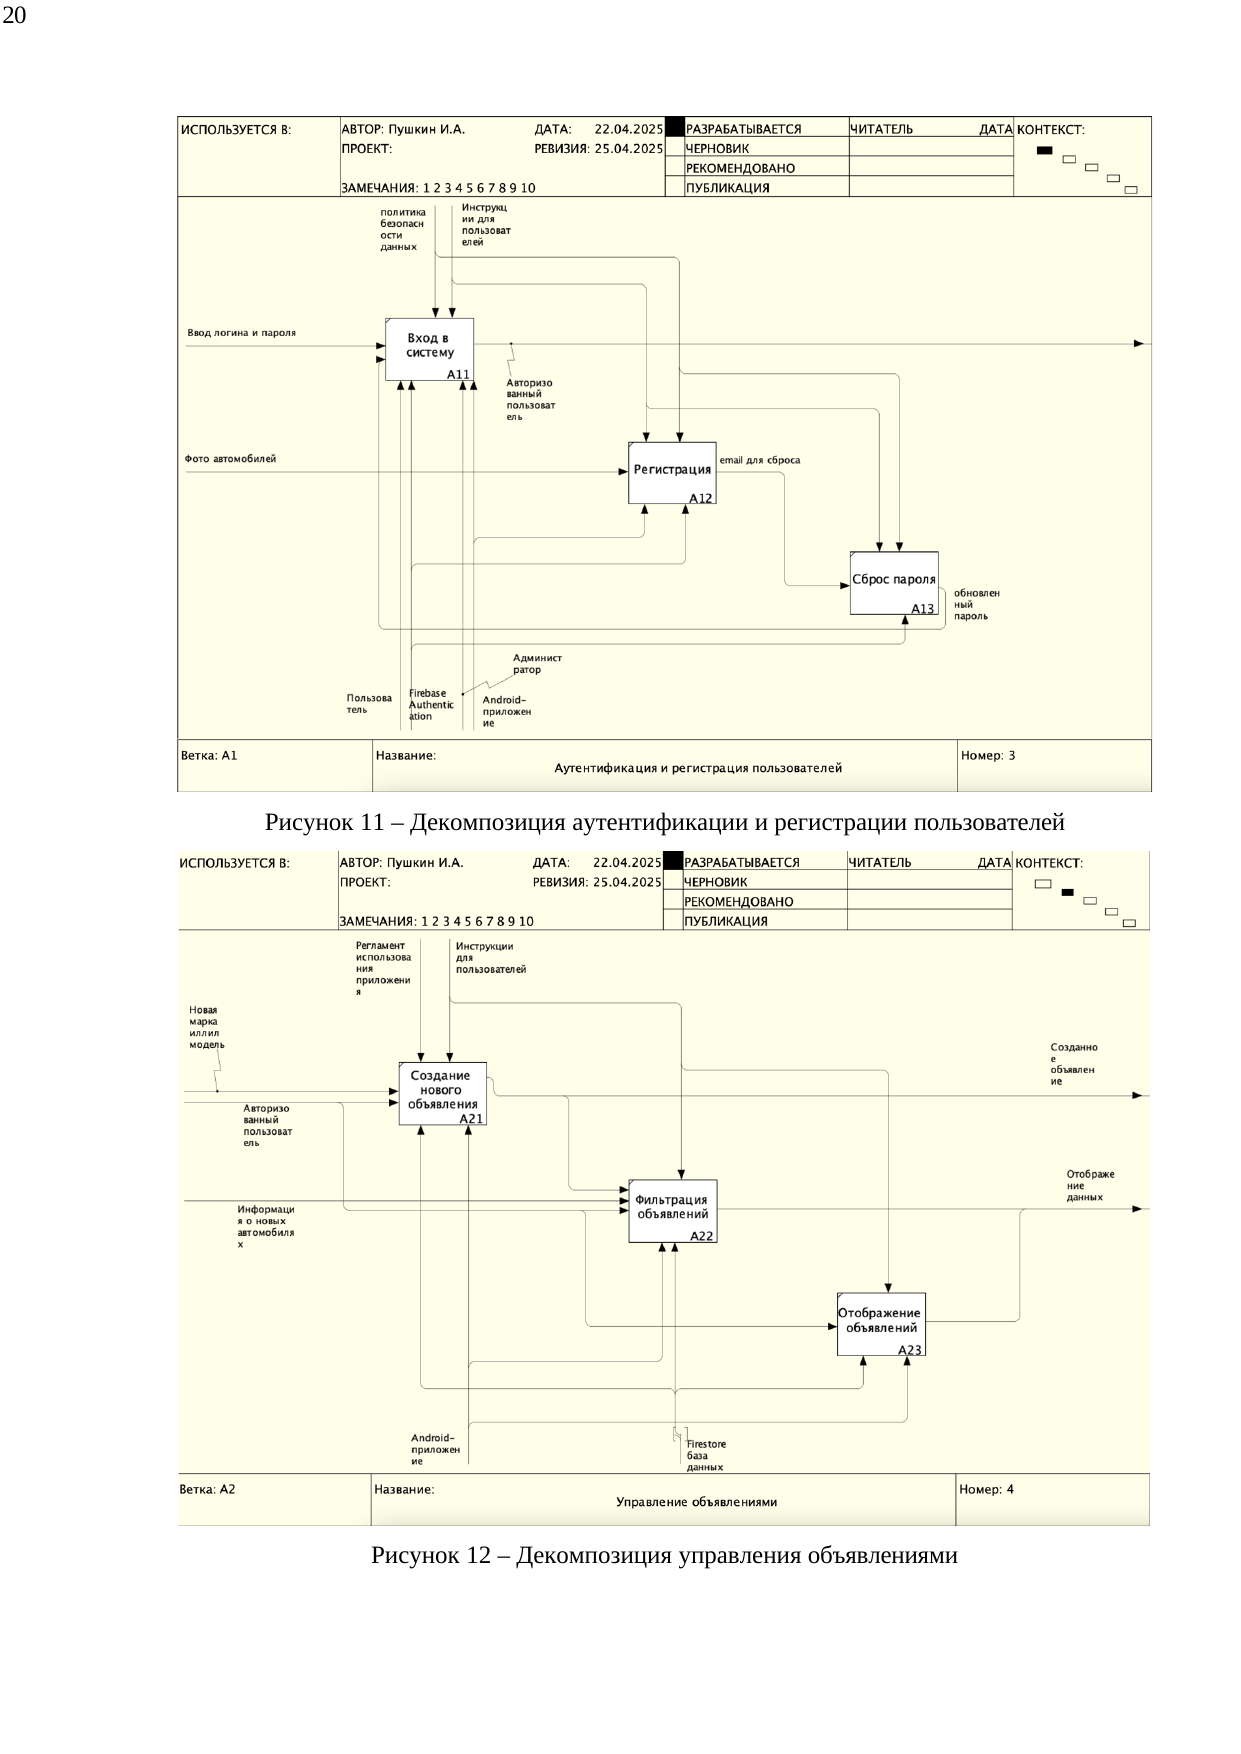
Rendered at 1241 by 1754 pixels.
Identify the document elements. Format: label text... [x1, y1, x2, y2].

picture [178, 851, 1150, 1526]
text Рисунок 11 – Декомпозиция аутентификации и регистрации пользователей [201, 807, 1129, 836]
picture [177, 116, 1153, 792]
